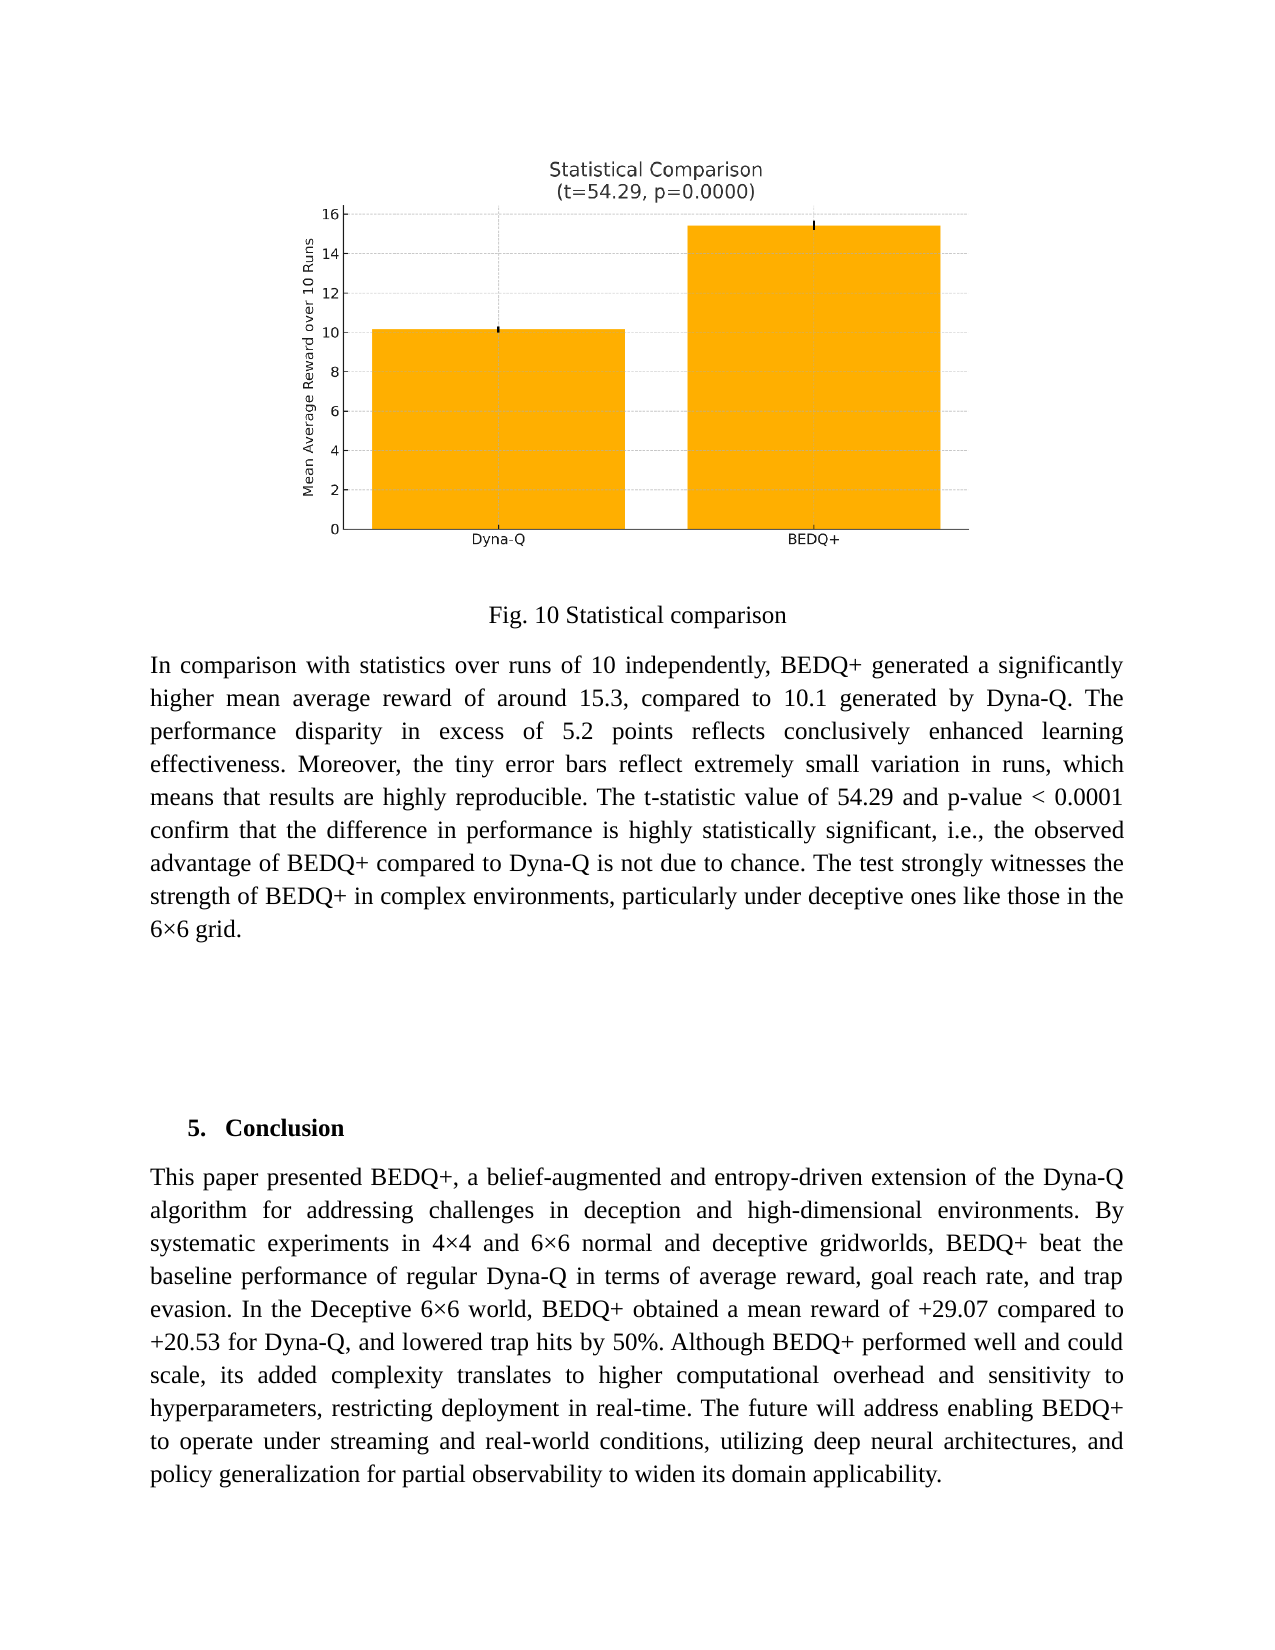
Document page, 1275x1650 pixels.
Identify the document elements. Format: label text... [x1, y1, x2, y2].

list Conclusion [187, 1113, 1125, 1141]
text In comparison with statistics over runs of 10 independently, BEDQ+ generated a significantly higher mean average reward of around 15.3, compared to 10.1 generated by Dyna-Q. The performance disparity in excess of 5.2 points reflects conclusively enhanced learning effectiveness. Moreover, the tiny error bars reflect extremely small variation in runs, which means that results are highly reproducible. The t-statistic value of 54.29 and p-value < 0.0001 confirm that the difference in performance is highly statistically significant, i.e., the observed advantage of BEDQ+ compared to Dyna-Q is not due to chance. The test strongly witnesses the strength of BEDQ+ in complex environments, particularly under deceptive ones like those in the 6×6 grid. [150, 650, 1125, 943]
text Fig. 10 Statistical comparison [150, 600, 1125, 629]
picture [294, 150, 981, 579]
text This paper presented BEDQ+, a belief-augmented and entropy-driven extension of the Dyna-Q algorithm for addressing challenges in deception and high-dimensional environments. By systematic experiments in 4×4 and 6×6 normal and deceptive gridworlds, BEDQ+ beat the baseline performance of regular Dyna-Q in terms of average reward, goal reach rate, and trap evasion. In the Deceptive 6×6 world, BEDQ+ obtained a mean reward of +29.07 compared to +20.53 for Dyna-Q, and lowered trap hits by 50%. Although BEDQ+ performed well and could scale, its added complexity translates to higher computational overhead and sensitivity to hyperparameters, restricting deployment in real-time. The future will address enabling BEDQ+ to operate under streaming and real-world conditions, utilizing deep neural architectures, and policy generalization for partial observability to widen its domain applicability. [150, 1162, 1125, 1488]
